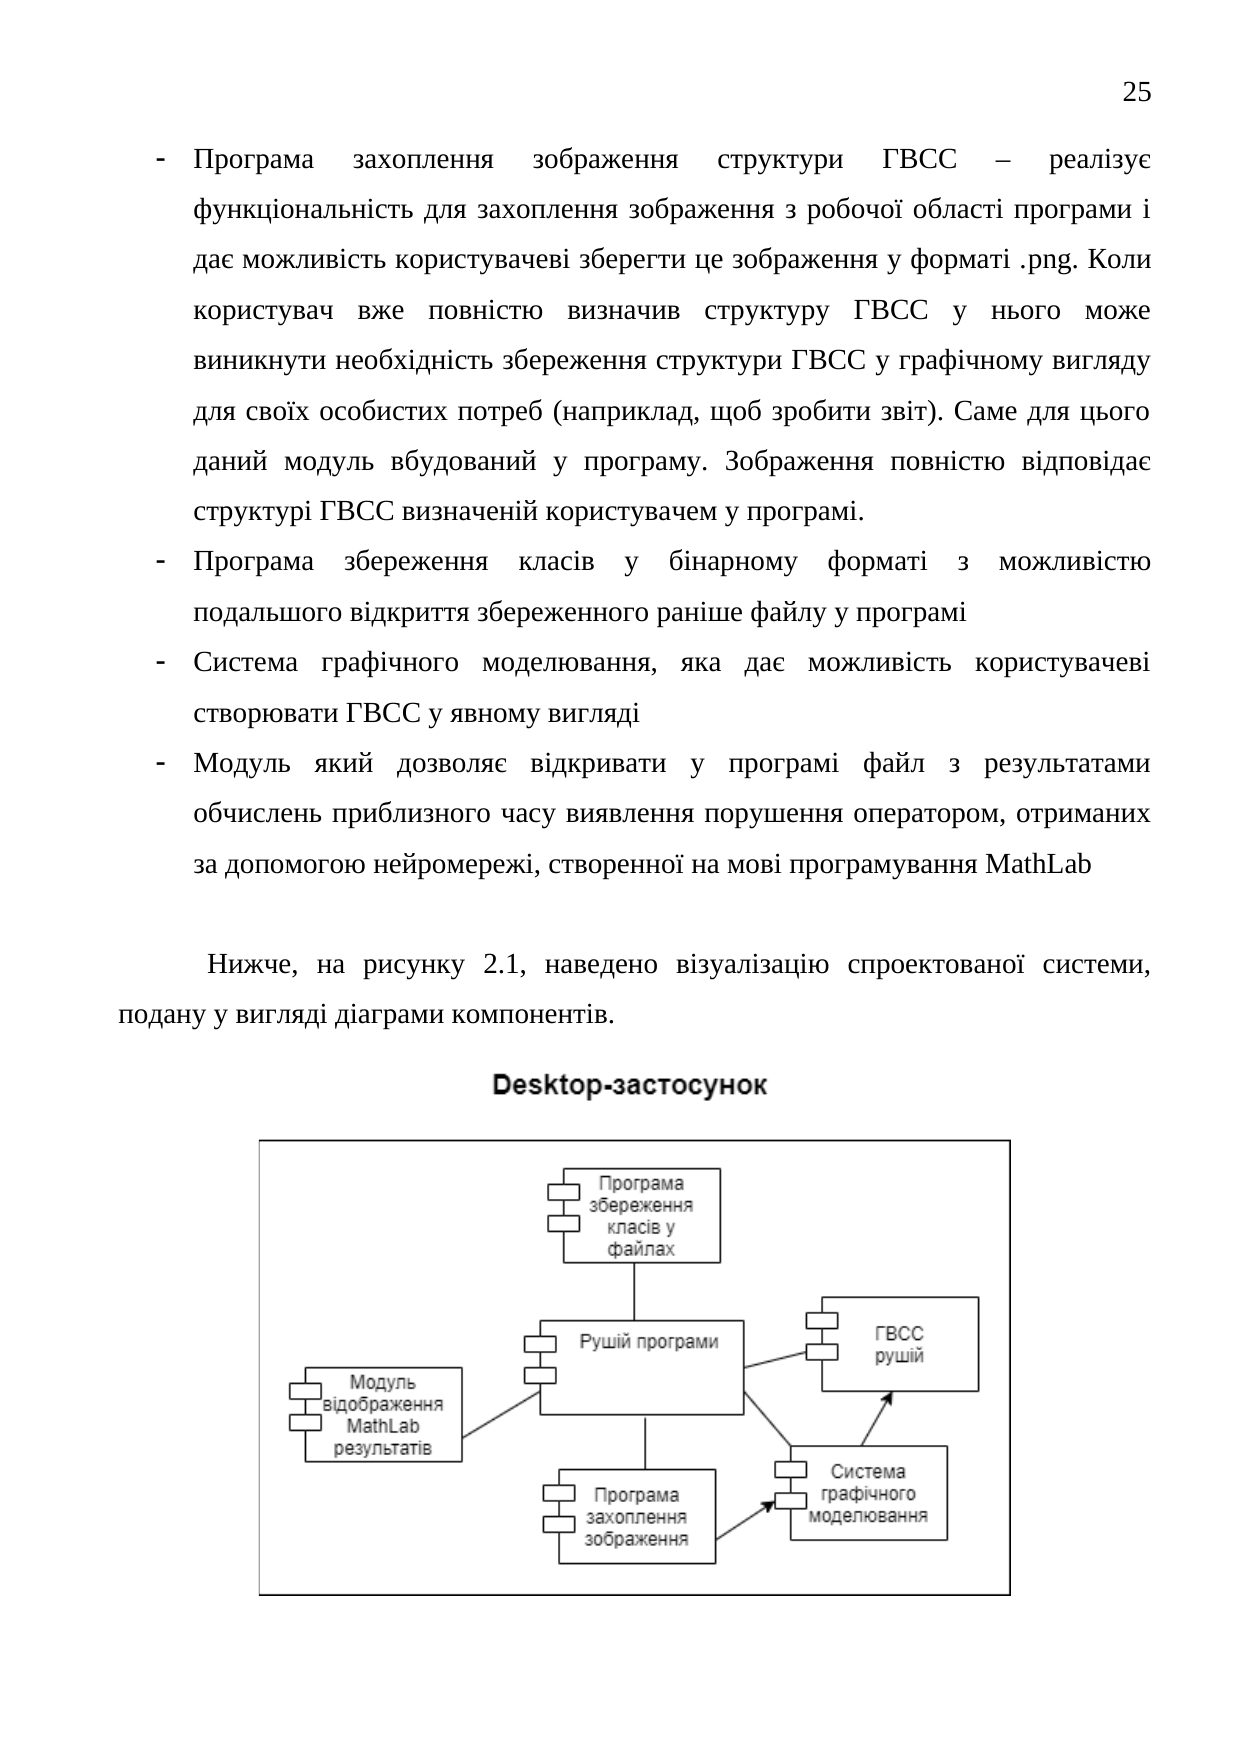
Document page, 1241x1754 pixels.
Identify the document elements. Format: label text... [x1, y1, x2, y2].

text Нижче, на рисунку 2.1, наведено візуалізацію спроектованої системи, подану у вигляді діаграми компонентів. [118, 946, 1152, 1030]
list Модуль який дозволяє відкривати у програмі файл з результатами обчислень приблизного часу виявлення порушення оператором, отриманих за допомогою нейромережі, створенної на мові програмування MathLab [156, 745, 1152, 879]
list Система графічного моделювання, яка дає можливість користувачеві створювати ГВСС у явному вигляді [156, 644, 1152, 728]
list Програма захоплення зображення структури ГВСС – реалізує функціональність для захоплення зображення з робочої області програми і дає можливість користувачеві зберегти це зображення у форматі .png. Коли користувач вже повністю визначив структуру ГВСС у нього може виникнути необхідність збереження структури ГВСС у графічному вигляду для своїх особистих потреб (наприклад, щоб зробити звіт). Саме для цього даний модуль вбудований у програму. Зображення повністю відповідає структурі ГВСС визначеній користувачем у програмі. [156, 141, 1152, 527]
picture [258, 1047, 1011, 1596]
list Програма збереження класів у бінарному форматі з можливістю подальшого відкриття збереженного раніше файлу у програмі [156, 543, 1152, 627]
